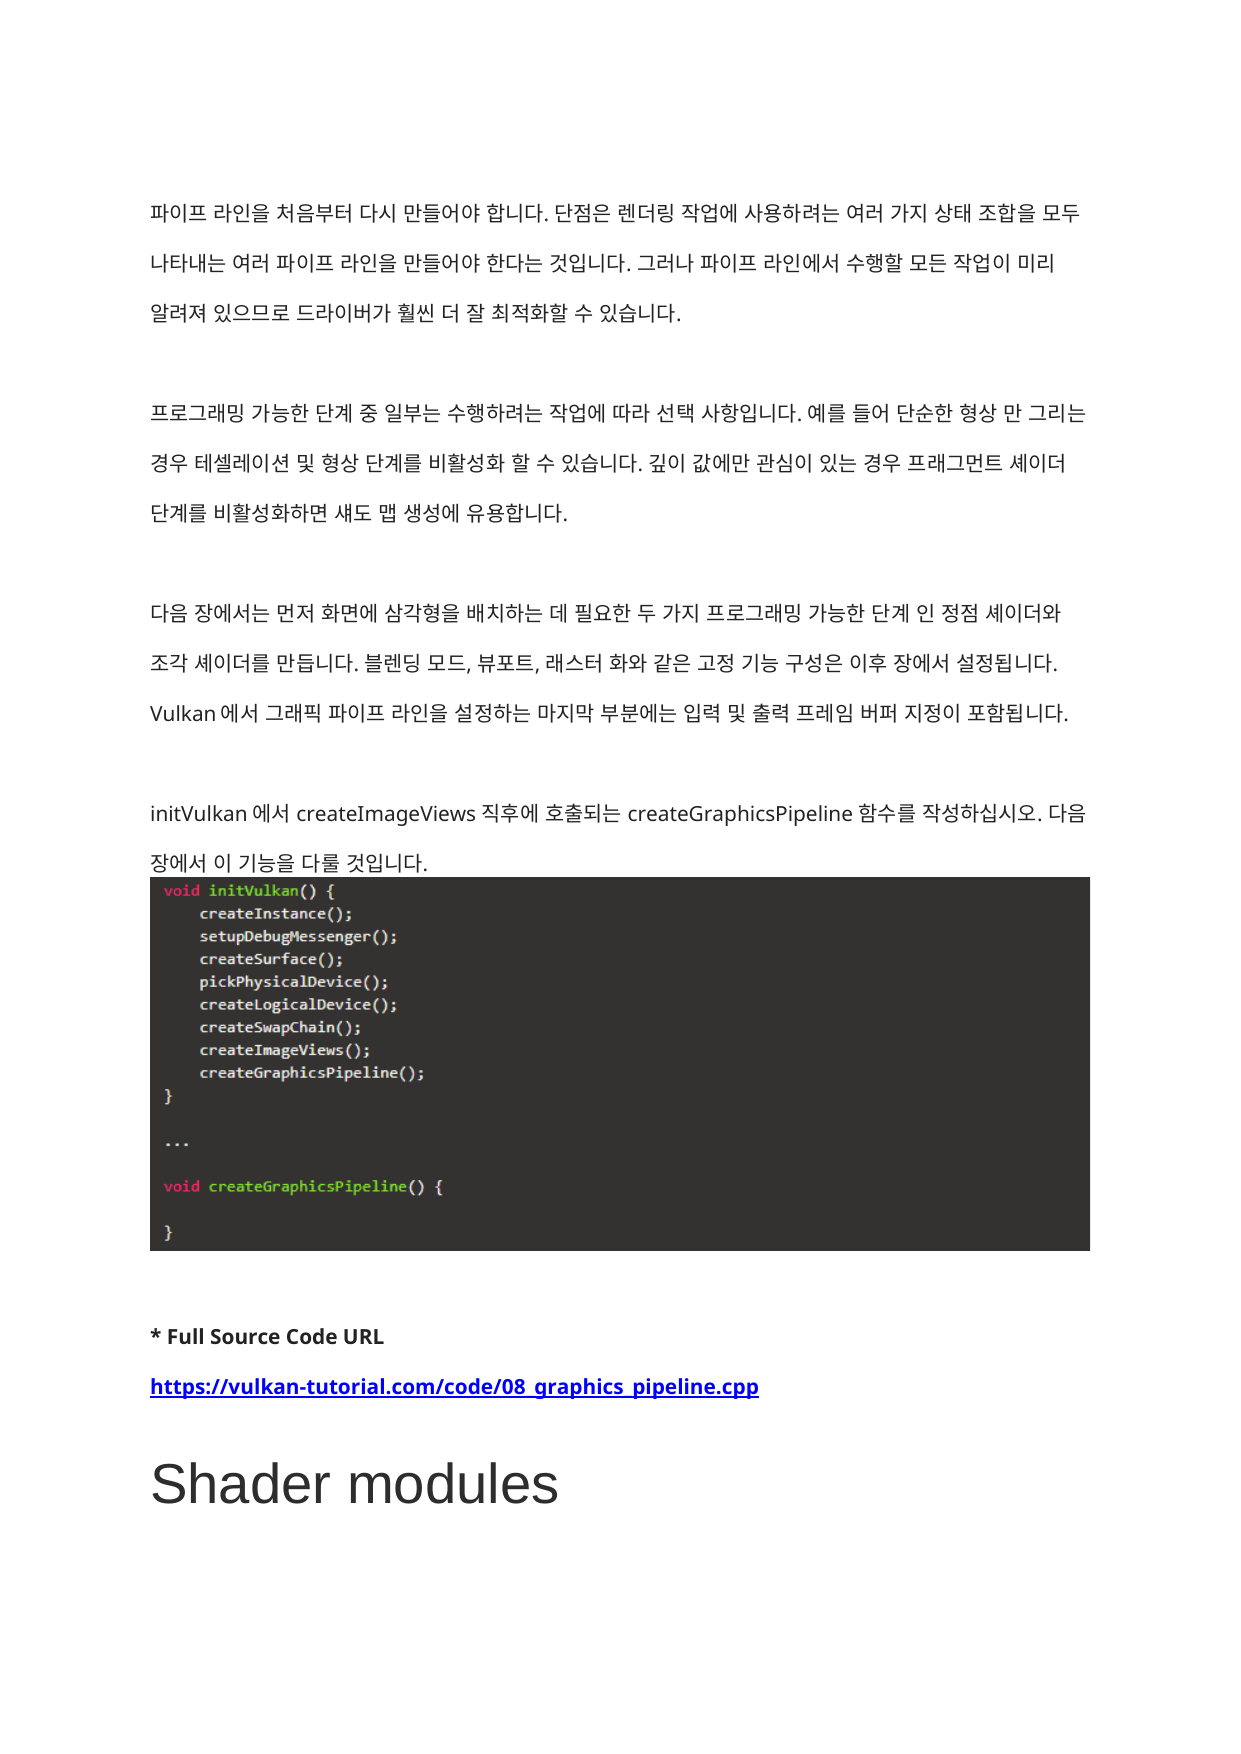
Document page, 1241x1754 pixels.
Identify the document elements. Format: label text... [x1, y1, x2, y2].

text 프로그래밍 가능한 단계 중 일부는 수행하려는 작업에 따라 선택 사항입니다. 예를 들어 단순한 형상 만 그리는 경우 테셀레이션 및 형상 단계를 비활성화 할 수 있습니다. 깊이 값에만 관심이 있는 경우 프래그먼트 셰이더 단계를 비활성화하면 섀도 맵 생성에 유용합니다. [150, 377, 1090, 527]
text initVulkan에서 createImageViews 직후에 호출되는 createGraphicsPipeline 함수를 작성하십시오. 다음 장에서 이 기능을 다룰 것입니다. [150, 777, 1090, 877]
subtitle Shader modules [150, 1451, 1090, 1515]
text 다음 장에서는 먼저 화면에 삼각형을 배치하는 데 필요한 두 가지 프로그래밍 가능한 단계 인 정점 셰이더와 조각 셰이더를 만듭니다. 블렌딩 모드, 뷰포트, 래스터 화와 같은 고정 기능 구성은 이후 장에서 설정됩니다. Vulkan에서 그래픽 파이프 라인을 설정하는 마지막 부분에는 입력 및 출력 프레임 버퍼 지정이 포함됩니다. [150, 577, 1090, 727]
text https://vulkan-tutorial.com/code/08_graphics_pipeline.cpp [150, 1351, 1090, 1401]
text * Full Source Code URL [150, 1301, 1090, 1351]
picture [150, 877, 1091, 1251]
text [150, 177, 1090, 327]
